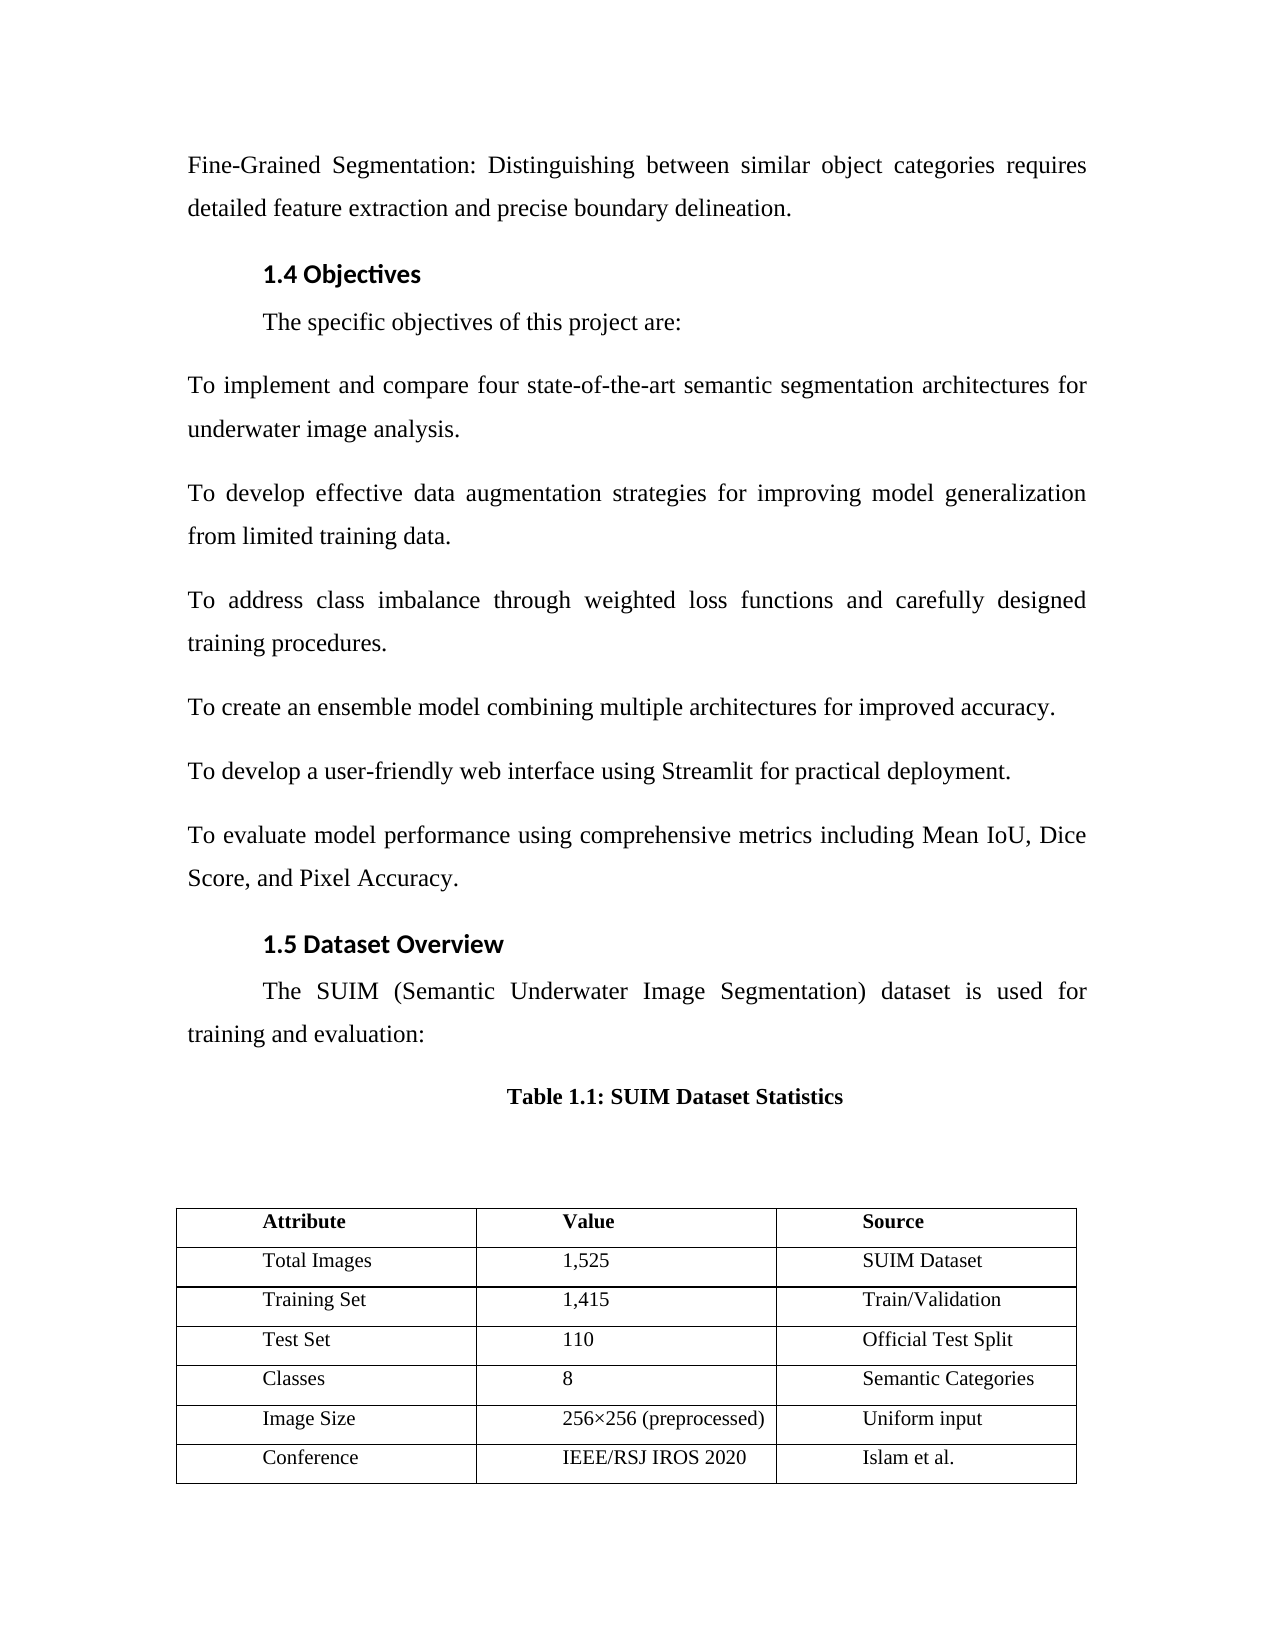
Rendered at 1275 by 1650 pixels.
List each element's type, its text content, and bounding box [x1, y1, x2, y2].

table_cell Training Set [177, 1288, 476, 1326]
table_cell Uniform input [777, 1406, 1076, 1444]
table_cell Test Set [177, 1327, 476, 1365]
table_header Value [477, 1209, 776, 1247]
table_cell 110 [477, 1327, 776, 1365]
table_cell Classes [177, 1366, 476, 1404]
table_cell 8 [477, 1366, 776, 1404]
table_cell Conference [177, 1445, 476, 1483]
text To create an ensemble model combining multiple architectures for improved accuracy. [187, 692, 1087, 721]
text To implement and compare four state-of-the-art semantic segmentation architectures for underwater image analysis. [187, 371, 1087, 442]
table_cell Total Images [177, 1248, 476, 1286]
text The SUIM (Semantic Underwater Image Segmentation) dataset is used for training and evaluation: [187, 976, 1087, 1048]
subtitle 1.5 Dataset Overview [187, 927, 1087, 960]
table_cell Semantic Categories [777, 1366, 1076, 1404]
table_cell Official Test Split [777, 1327, 1076, 1365]
table_header Attribute [177, 1209, 476, 1247]
table_cell 1,525 [477, 1248, 776, 1286]
table_cell 256×256 (preprocessed) [477, 1406, 776, 1444]
table_cell SUIM Dataset [777, 1248, 1076, 1286]
table_cell Train/Validation [777, 1288, 1076, 1326]
text To develop effective data augmentation strategies for improving model generalization from limited training data. [187, 478, 1087, 549]
table_cell Islam et al. [777, 1445, 1076, 1483]
text To develop a user-friendly web interface using Streamlit for practical deployment. [187, 756, 1087, 784]
text The specific objectives of this project are: [187, 307, 1087, 335]
table_cell Image Size [177, 1406, 476, 1444]
table_header Source [777, 1209, 1076, 1247]
subtitle 1.4 Objectives [187, 257, 1087, 290]
text Fine-Grained Segmentation: Distinguishing between similar object categories requires detailed feature extraction and precise boundary delineation. [187, 150, 1087, 222]
table_cell IEEE/RSJ IROS 2020 [477, 1445, 776, 1483]
text To address class imbalance through weighted loss functions and carefully designed training procedures. [187, 585, 1087, 657]
table_cell 1,415 [477, 1288, 776, 1326]
text To evaluate model performance using comprehensive metrics including Mean IoU, Dice Score, and Pixel Accuracy. [187, 820, 1087, 892]
text Table 1.1: SUIM Dataset Statistics [187, 1083, 1087, 1110]
